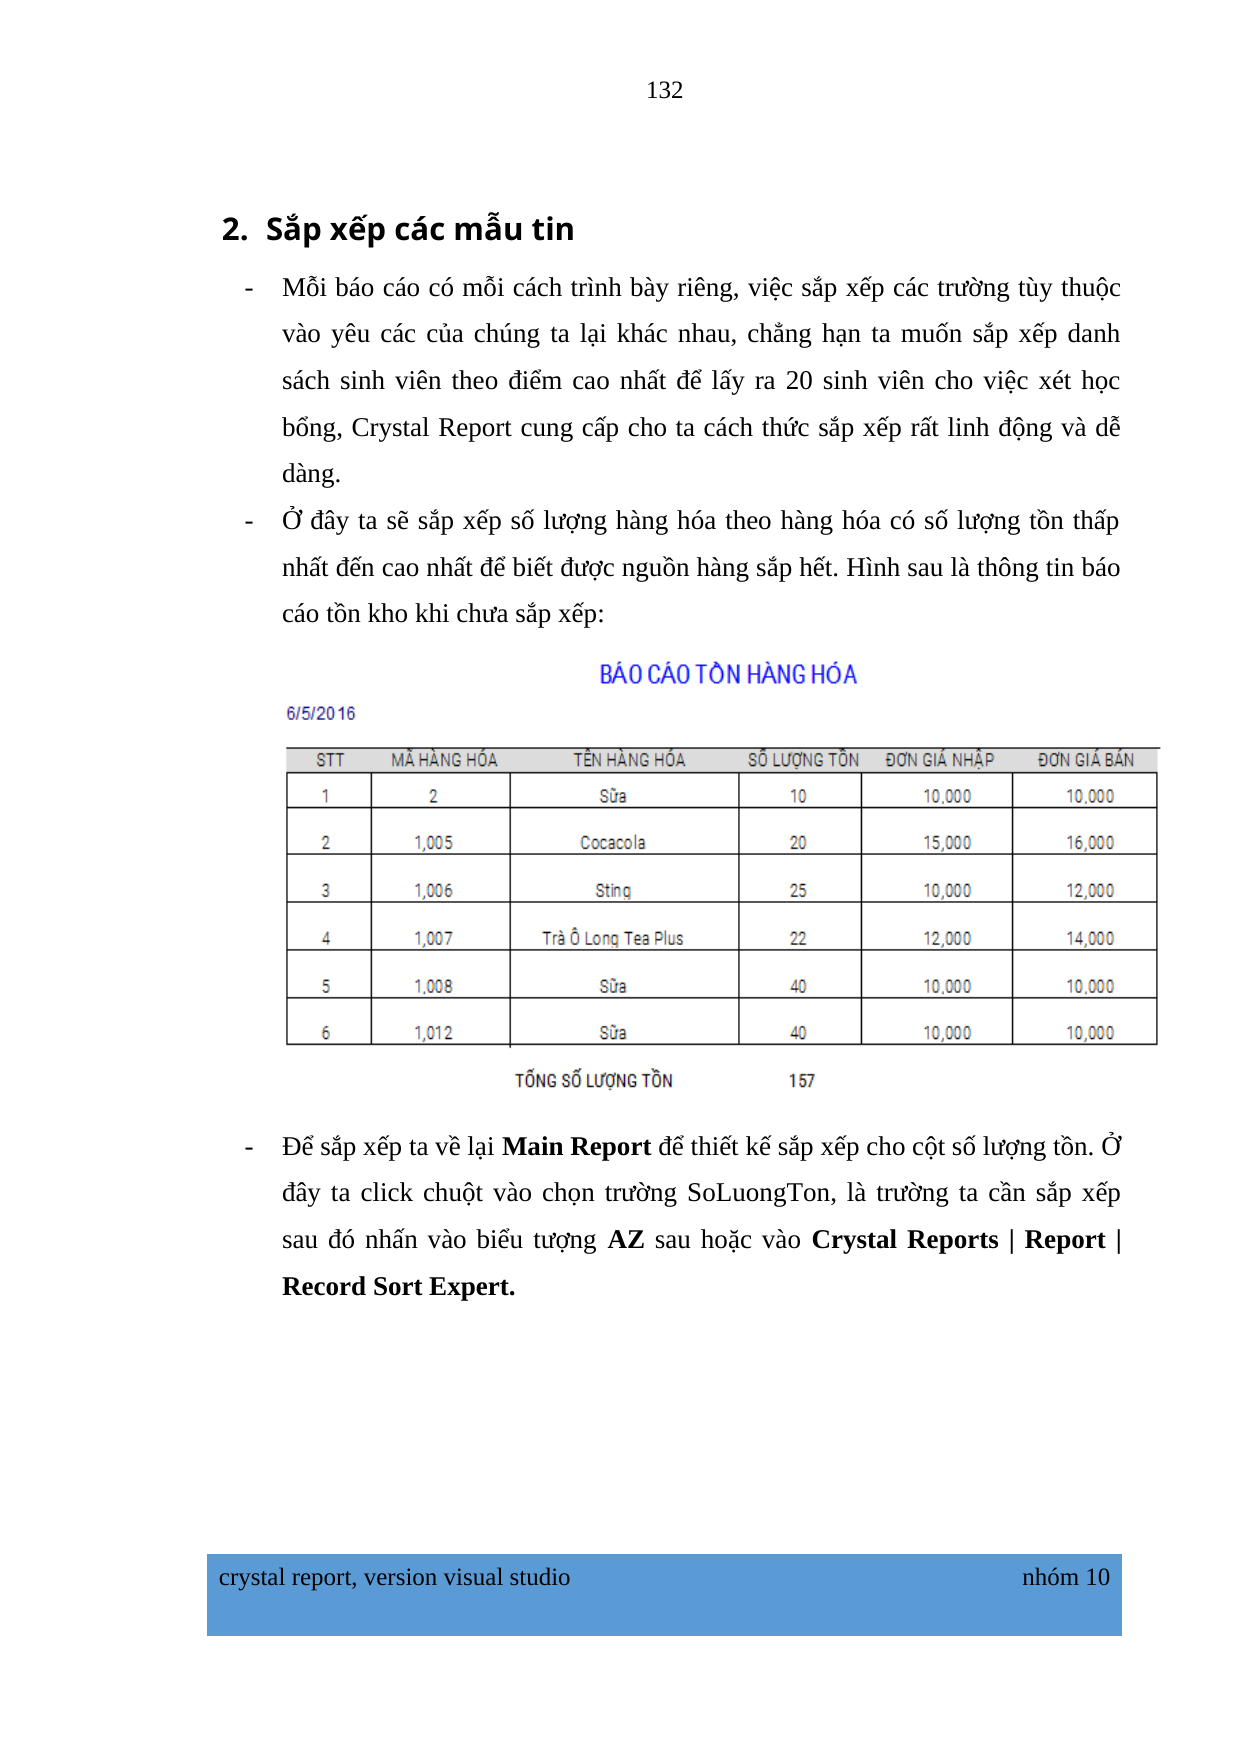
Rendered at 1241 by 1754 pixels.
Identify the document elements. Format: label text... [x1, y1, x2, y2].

picture [281, 643, 1170, 1128]
subtitle Sắp xếp các mẫu tin [222, 207, 1122, 249]
list Để sắp xếp ta về lại Main Report để thiết kế sắp xếp cho cột số lượng tồn. Ở đây ta click chuột vào chọn trường SoLuongTon, là trường ta cần sắp xếp sau đó nhấn vào biểu tượng AZ sau hoặc vào Crystal Reports | Report | Record Sort Expert. [244, 1130, 1122, 1301]
list Mỗi báo cáo có mỗi cách trình bày riêng, việc sắp xếp các trường tùy thuộc vào yêu các của chúng ta lại khác nhau, chẳng hạn ta muốn sắp xếp danh sách sinh viên theo điểm cao nhất để lấy ra 20 sinh viên cho việc xét học bổng, Crystal Report cung cấp cho ta cách thức sắp xếp rất linh động và dễ dàng. [244, 271, 1122, 488]
list Ở đây ta sẽ sắp xếp số lượng hàng hóa theo hàng hóa có số lượng tồn thấp nhất đến cao nhất để biết được nguồn hàng sắp hết. Hình sau là thông tin báo cáo tồn kho khi chưa sắp xếp: [244, 504, 1122, 628]
